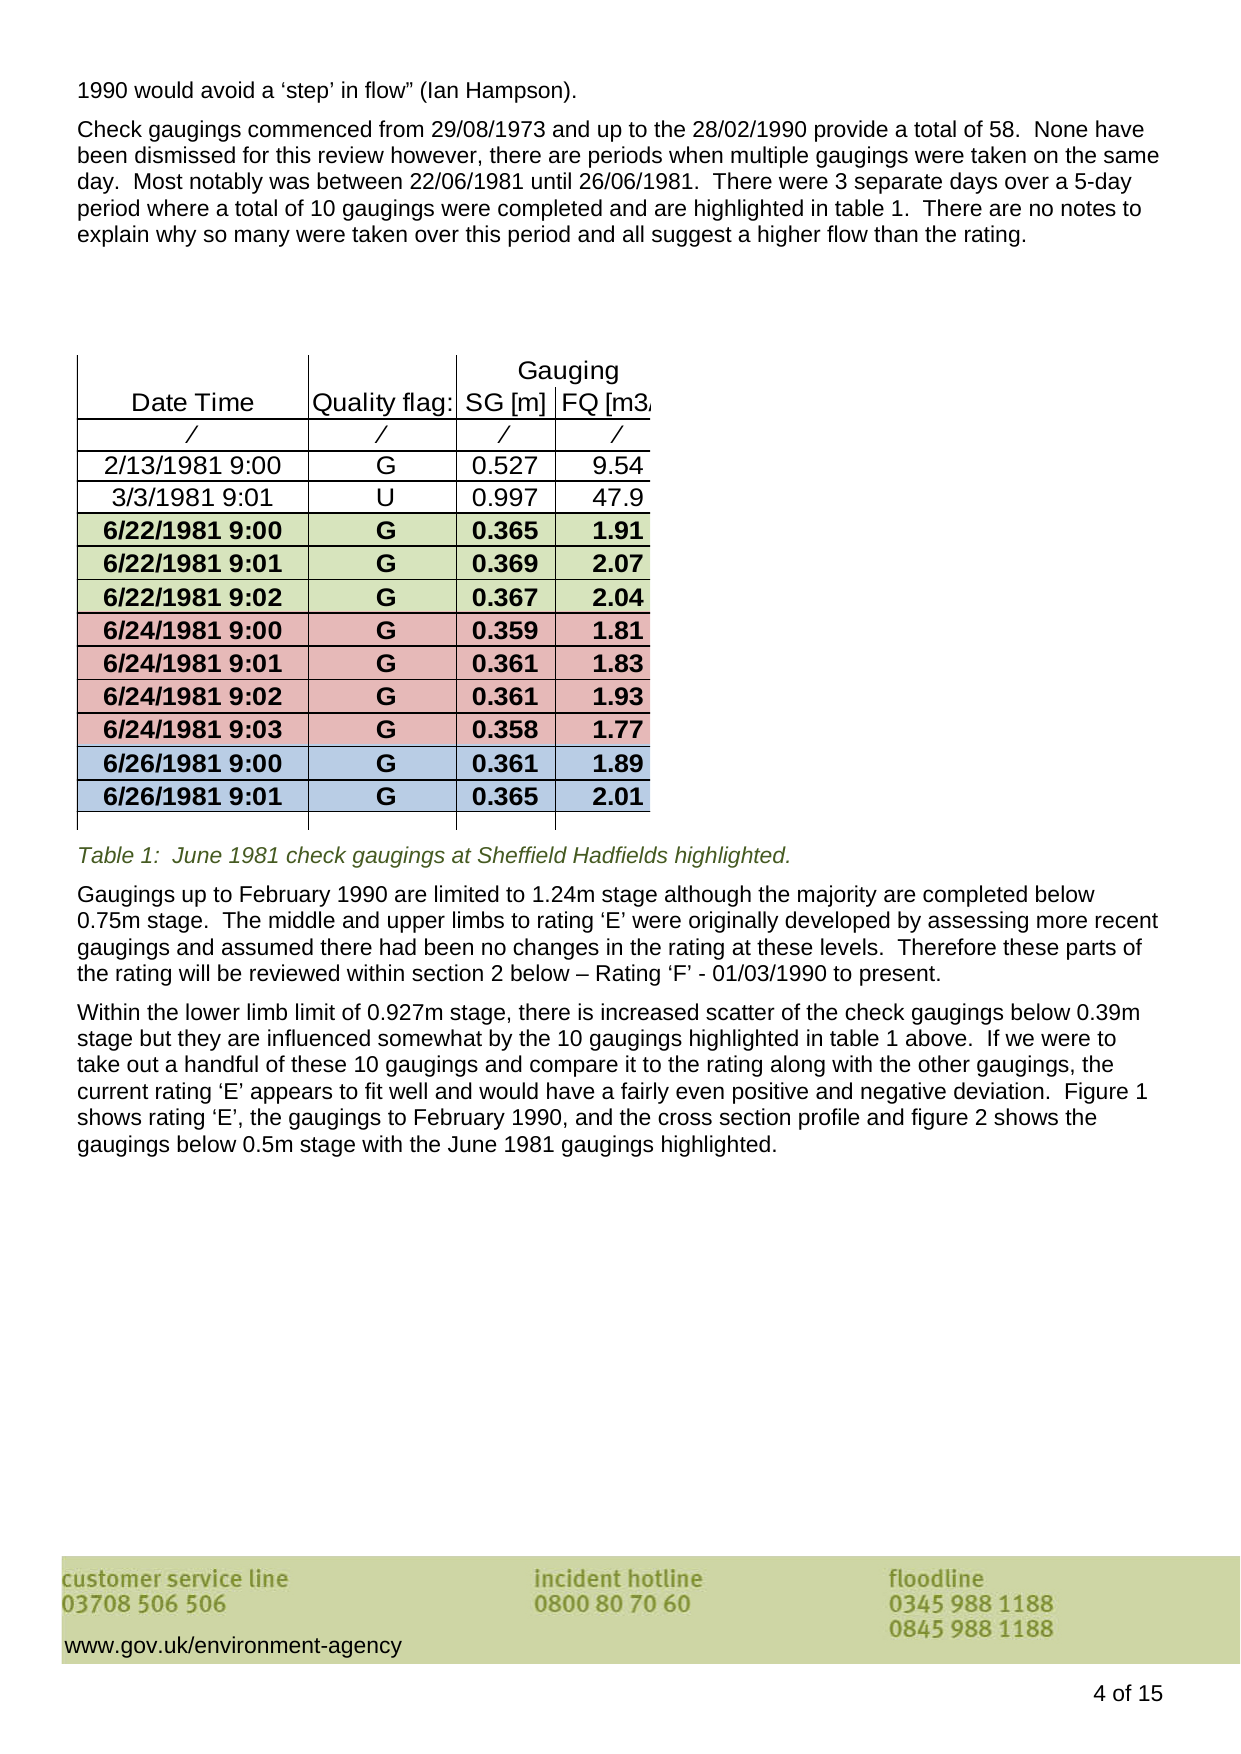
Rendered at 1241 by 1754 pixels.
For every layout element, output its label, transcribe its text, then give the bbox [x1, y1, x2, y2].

text Gaugings up to February 1990 are limited to 1.24m stage although the majority are completed below 0.75m stage. The middle and upper limbs to rating ‘E’ were originally developed by assessing more recent gaugings and assumed there had been no changes in the rating at these levels. Therefore these parts of the rating will be reviewed within section 2 below – Rating ‘F’ - 01/03/1990 to present. [77, 881, 1163, 986]
text 1990 would avoid a ‘step’ in flow” (Ian Hampson). [77, 77, 1163, 103]
text Within the lower limb limit of 0.927m stage, there is increased scatter of the check gaugings below 0.39m stage but they are influenced somewhat by the 10 gaugings highlighted in table 1 above. If we were to take out a handful of these 10 gaugings and compare it to the rating along with the other gaugings, the current rating ‘E’ appears to fit well and would have a fairly even positive and negative deviation. Figure 1 shows rating ‘E’, the gaugings to February 1990, and the cross section profile and figure 2 shows the gaugings below 0.5m stage with the June 1981 gaugings highlighted. [77, 999, 1163, 1157]
text Check gaugings commenced from 29/08/1973 and up to the 28/02/1990 provide a total of 58. None have been dismissed for this review however, there are periods when multiple gaugings were taken on the same day. Most notably was between 22/06/1981 until 26/06/1981. There were 3 separate days over a 5-day period where a total of 10 gaugings were completed and are highlighted in table 1. There are no notes to explain why so many were taken over this period and all suggest a higher flow than the rating. [77, 116, 1163, 247]
text Table 1: June 1981 check gaugings at Sheffield Hadfields highlighted. [77, 842, 1163, 868]
picture [61, 1556, 1241, 1664]
